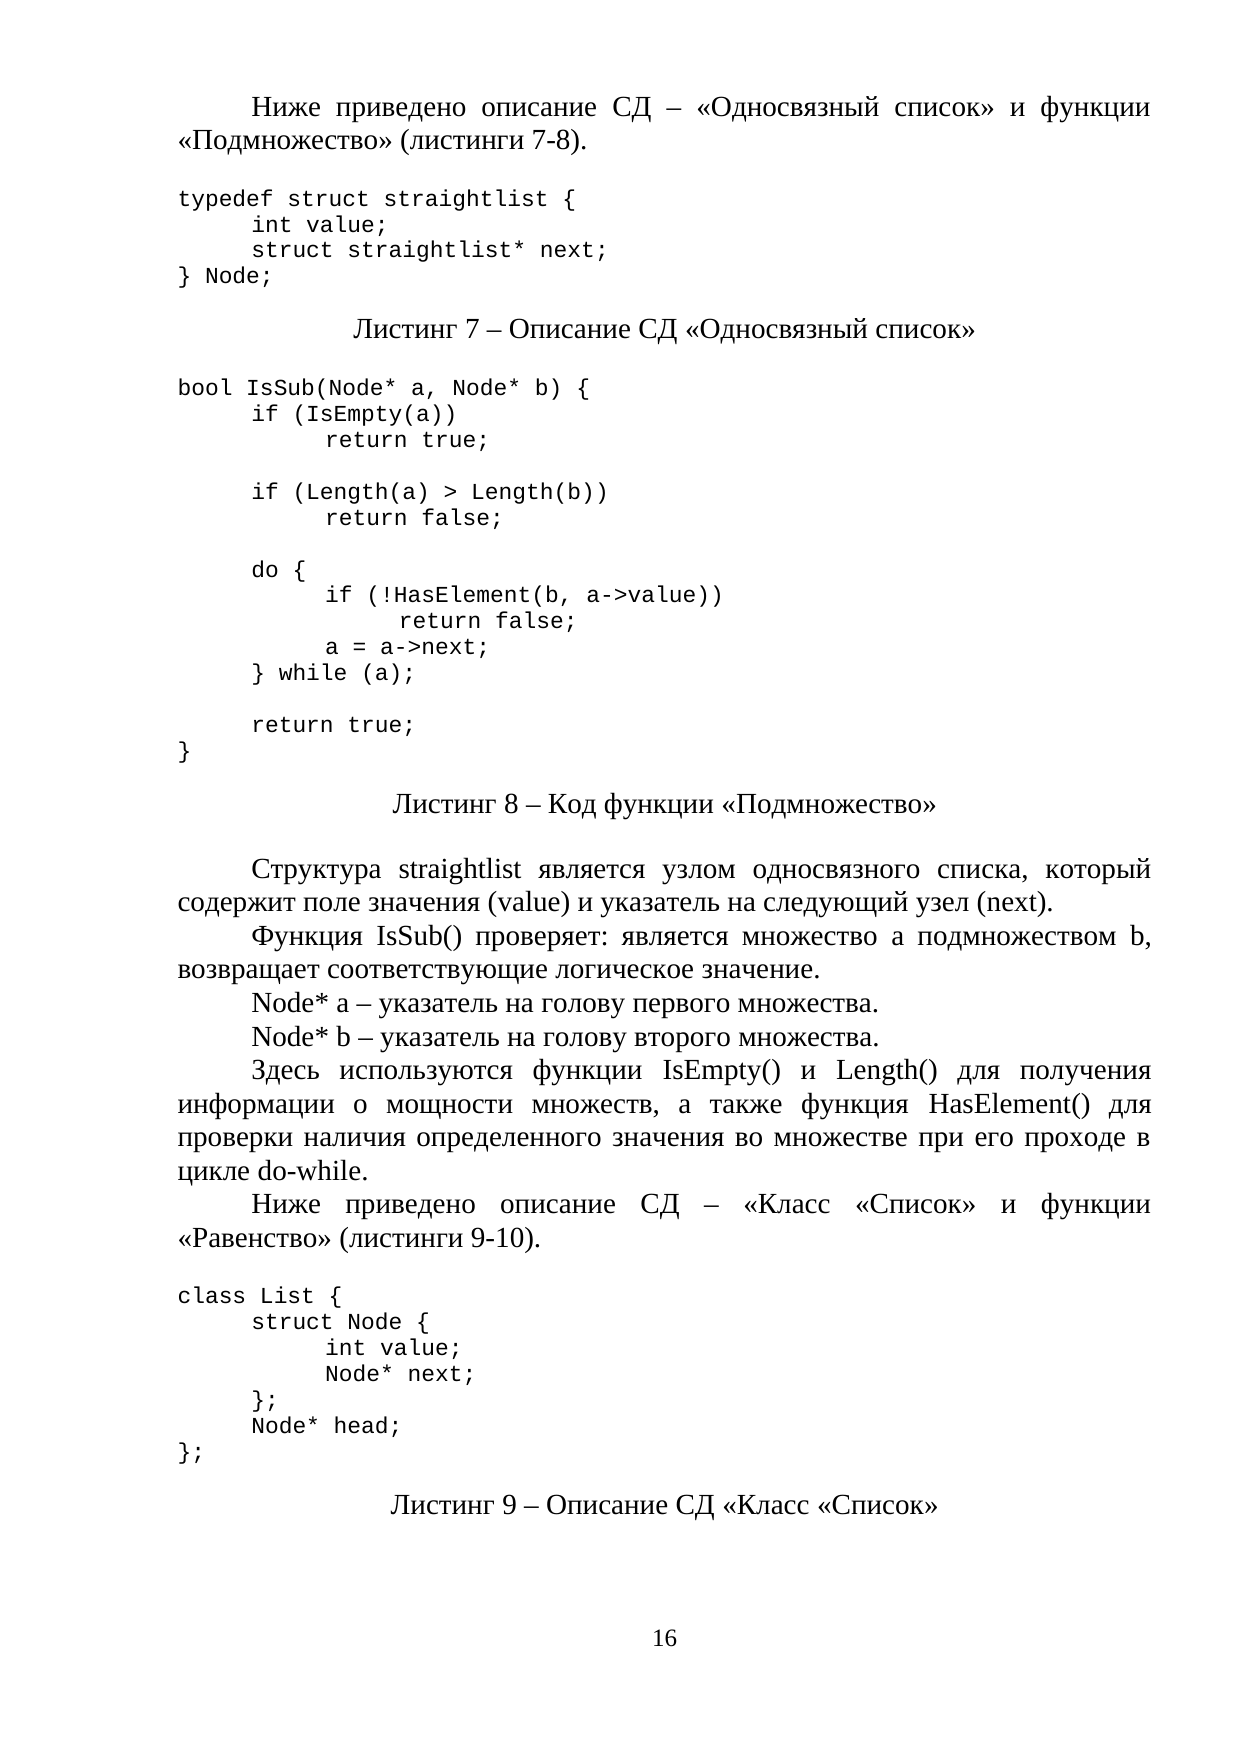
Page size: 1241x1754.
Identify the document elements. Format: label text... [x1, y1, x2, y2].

text }; [177, 1388, 1152, 1414]
text struct straightlist* next; [177, 239, 1152, 265]
text typedef struct straightlist { [177, 187, 1152, 213]
text Ниже приведено описание СД – «Класс «Список» и функции «Равенство» (листинги 9-10). [177, 1186, 1152, 1253]
text Node* next; [177, 1363, 1152, 1388]
text if (!HasElement(b, a->value)) [177, 584, 1152, 610]
text Node* a – указатель на голову первого множества. [177, 985, 1152, 1019]
text Node* b – указатель на голову второго множества. [177, 1019, 1152, 1052]
text int value; [177, 213, 1152, 239]
text bool IsSub(Node* a, Node* b) { [177, 376, 1152, 402]
text if (Length(a) > Length(b)) [177, 480, 1152, 506]
text class List { [177, 1285, 1152, 1311]
text } while (a); [177, 662, 1152, 688]
text return true; [177, 713, 1152, 739]
text Листинг 9 – Описание СД «Класс «Список» [177, 1487, 1152, 1521]
text do { [177, 558, 1152, 584]
text return true; [177, 428, 1152, 454]
text Листинг 7 – Описание СД «Односвязный список» [177, 312, 1152, 345]
text Листинг 8 – Код функции «Подмножество» [177, 786, 1152, 820]
text return false; [177, 610, 1152, 636]
text if (IsEmpty(a)) [177, 402, 1152, 428]
text return false; [177, 506, 1152, 532]
text Здесь используются функции IsEmpty() и Length() для получения информации о мощности множеств, а также функция HasElement() для проверки наличия определенного значения во множестве при его проходе в цикле do-while. [177, 1052, 1152, 1186]
text Функция IsSub() проверяет: является множество a подмножеством b, возвращает соответствующие логическое значение. [177, 918, 1152, 985]
text Node* head; [177, 1414, 1152, 1440]
text } [177, 739, 1152, 765]
text struct Node { [177, 1311, 1152, 1337]
text int value; [177, 1337, 1152, 1363]
text a = a->next; [177, 636, 1152, 662]
text } Node; [177, 265, 1152, 291]
text Структура straightlist является узлом односвязного списка, который содержит поле значения (value) и указатель на следующий узел (next). [177, 851, 1152, 918]
text }; [177, 1440, 1152, 1466]
text Ниже приведено описание СД – «Односвязный список» и функции «Подмножество» (листинги 7-8). [177, 89, 1152, 156]
